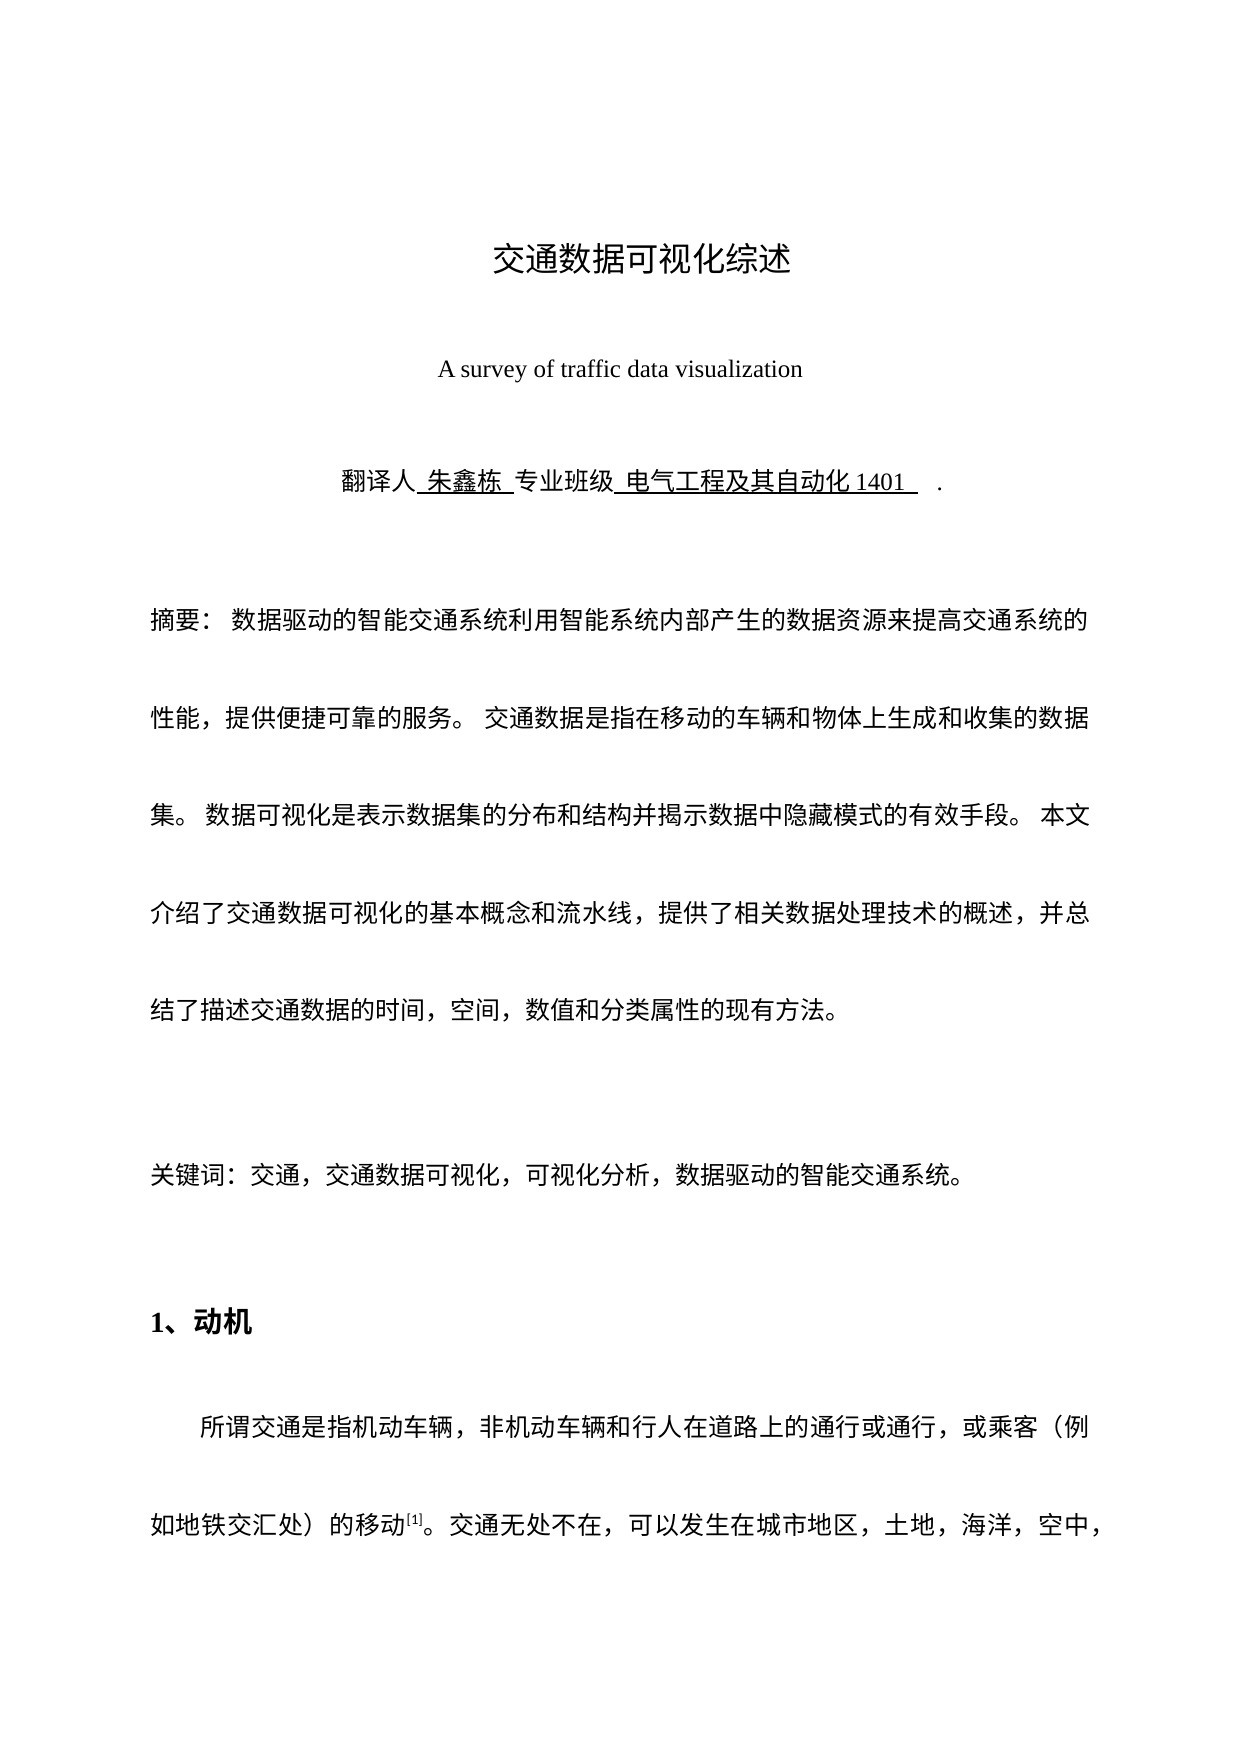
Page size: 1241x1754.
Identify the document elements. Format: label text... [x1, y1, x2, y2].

text A survey of traffic data visualization [150, 352, 1090, 384]
text 翻译人 朱鑫栋 专业班级 电气工程及其自动化1401 . [150, 447, 1090, 512]
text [150, 1393, 1090, 1556]
text 1、动机 [150, 1287, 1090, 1352]
text 交通数据可视化综述 [150, 224, 1090, 289]
text 关键词：交通，交通数据可视化，可视化分析，数据驱动的智能交通系统。 [150, 1141, 1089, 1206]
text 摘要： 数据驱动的智能交通系统利用智能系统内部产生的数据资源来提高交通系统的性能，提供便捷可靠的服务。 交通数据是指在移动的车辆和物体上生成和收集的数据集。 数据可视化是表示数据集的分布和结构并揭示数据中隐藏模式的有效手段。 本文介绍了交通数据可视化的基本概念和流水线，提供了相关数据处理技术的概述，并总结了描述交通数据的时间，空间，数值和分类属性的现有方法。 [150, 586, 1090, 1041]
